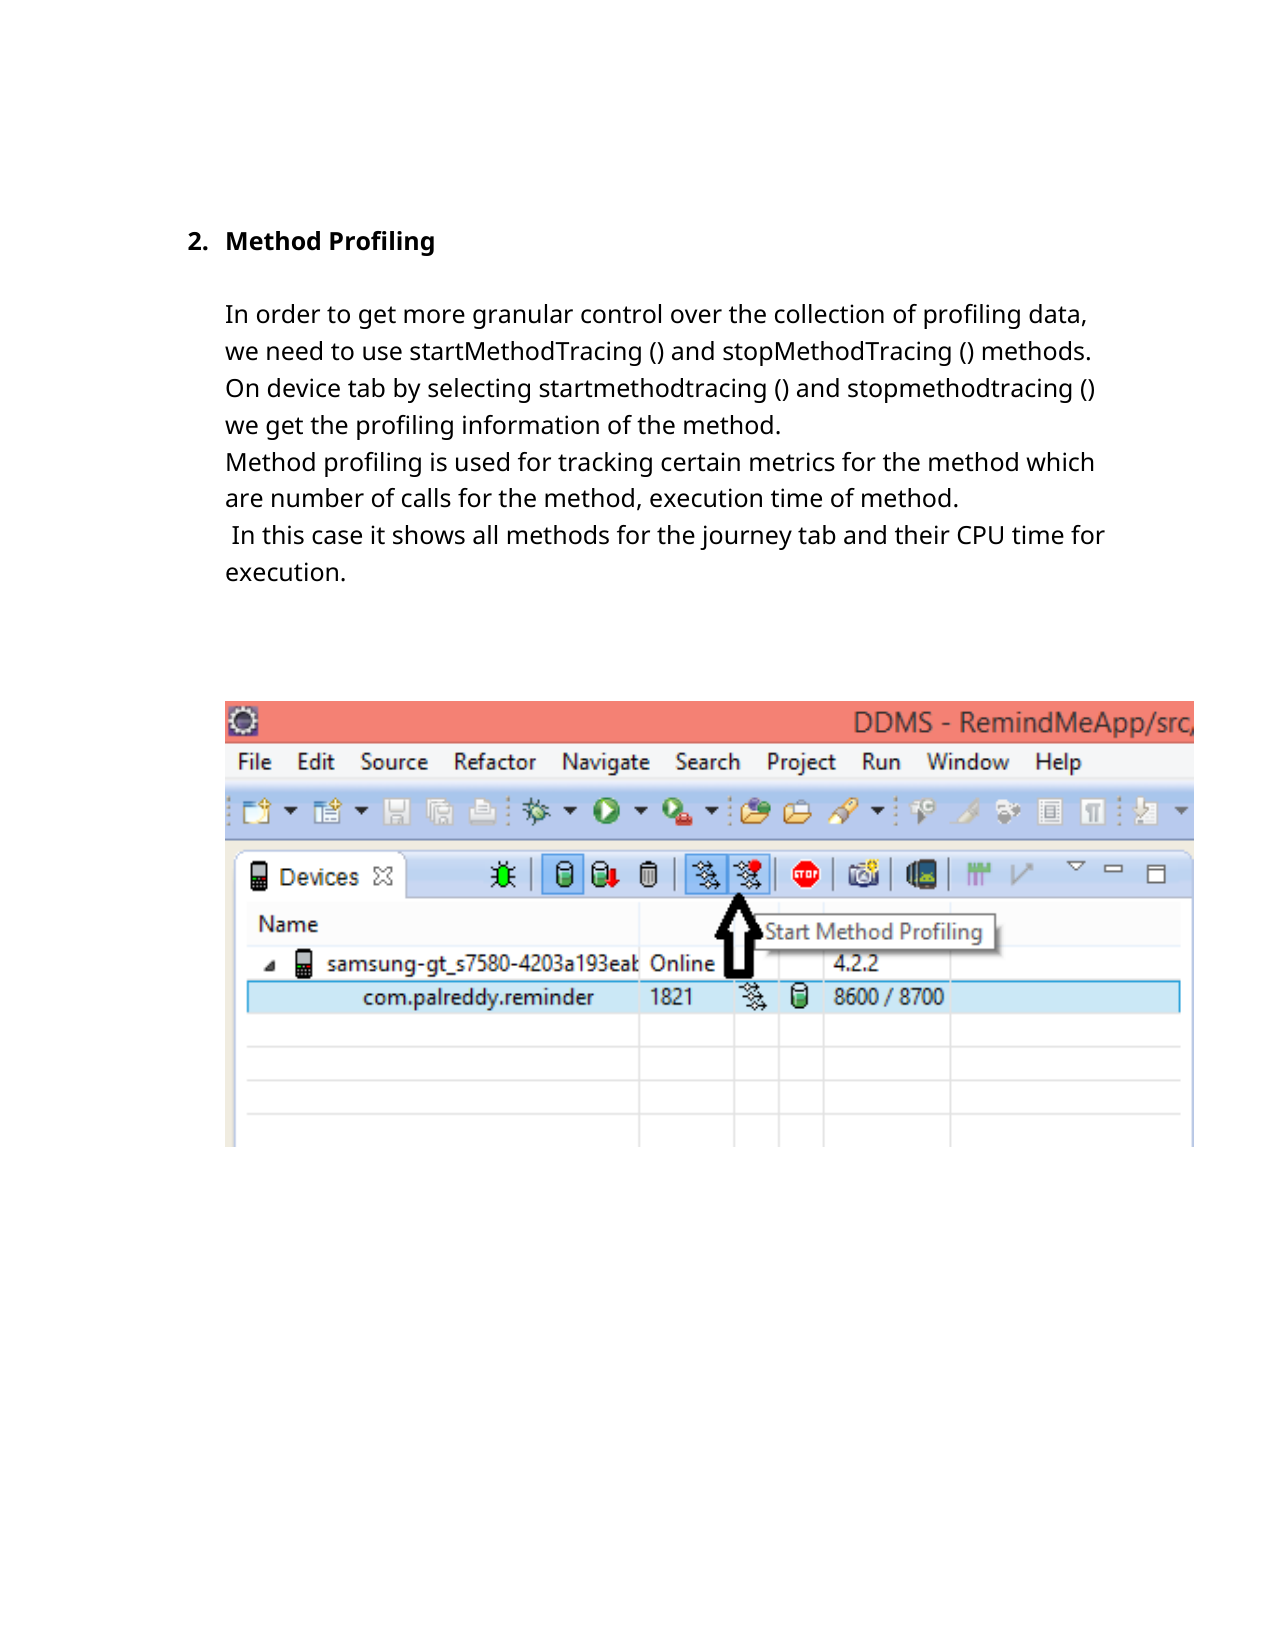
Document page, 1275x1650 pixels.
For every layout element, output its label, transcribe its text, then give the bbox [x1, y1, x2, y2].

list In this case it shows all methods for the journey tab and their CPU time for execution. [225, 518, 1125, 588]
list On device tab by selecting startmethodtracing () and stopmethodtracing () we get the profiling information of the method. [225, 371, 1125, 441]
picture [225, 701, 1194, 1147]
list Method Profiling [187, 223, 1125, 258]
list In order to get more granular control over the collection of profiling data, we need to use startMethodTracing () and stopMethodTracing () methods. [225, 297, 1125, 368]
list Method profiling is used for tracking certain metrics for the method which are number of calls for the method, execution time of method. [225, 444, 1125, 515]
